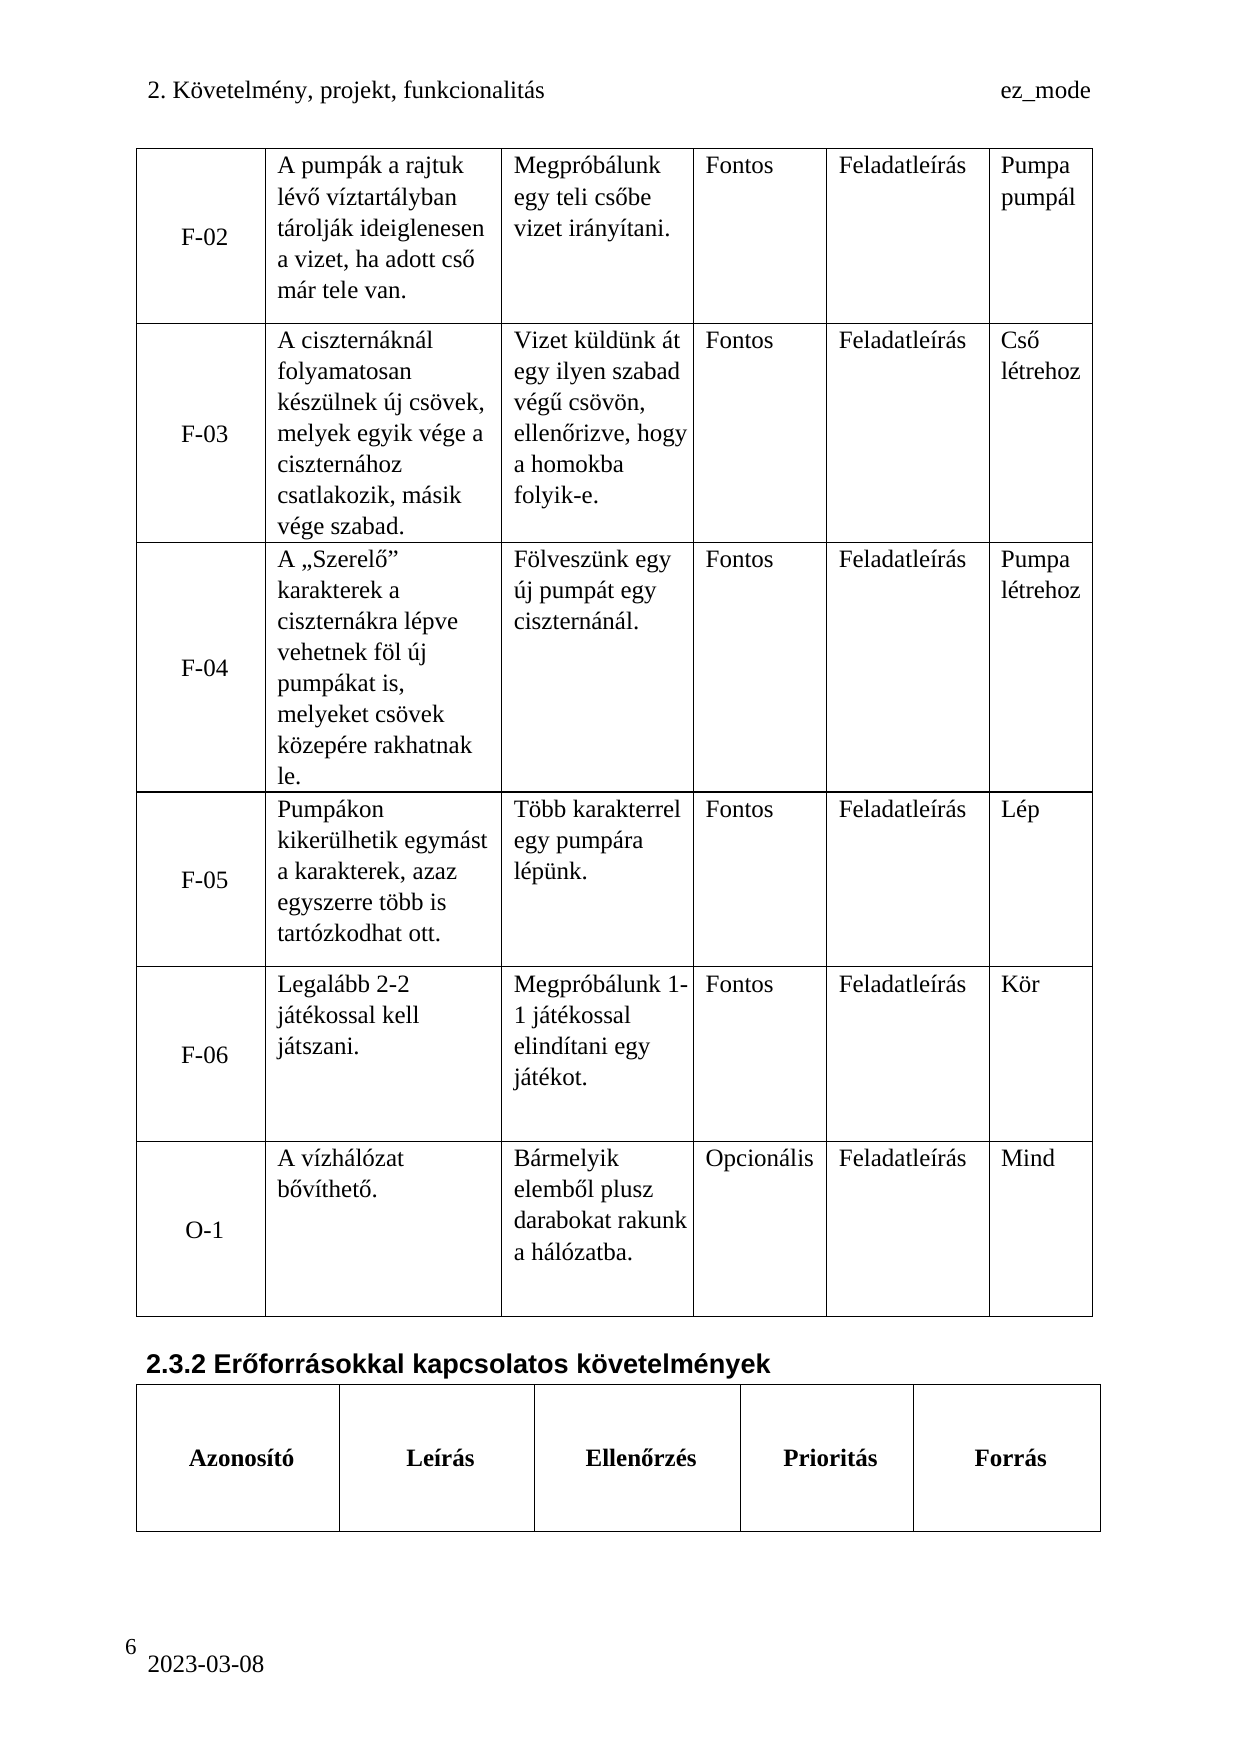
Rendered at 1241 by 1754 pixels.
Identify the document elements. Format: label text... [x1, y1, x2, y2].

table_header Ellenőrzés [535, 1385, 740, 1531]
table_cell Fontos [694, 543, 826, 791]
table_cell Opcionális [694, 1142, 826, 1316]
table_cell F-04 [137, 543, 265, 791]
table_cell Pumpa létrehoz [990, 543, 1092, 791]
table_header Azonosító [137, 1385, 339, 1531]
table_cell F-05 [137, 793, 265, 966]
table_cell A vízhálózat bővíthető. [266, 1142, 501, 1316]
table_cell O-1 [137, 1142, 265, 1316]
table_cell Cső létrehoz [990, 324, 1092, 542]
table_cell Feladatleírás [827, 324, 989, 542]
table_header Prioritás [741, 1385, 913, 1531]
table_header F-02 [137, 149, 265, 323]
table_cell Fontos [694, 967, 826, 1141]
table_cell Feladatleírás [827, 967, 989, 1141]
table_cell Vizet küldünk át egy ilyen szabad végű csövön, ellenőrizve, hogy a homokba folyik-e. [502, 324, 693, 542]
table_header Pumpa pumpál [990, 149, 1092, 323]
table_cell Több karakterrel egy pumpára lépünk. [502, 793, 693, 966]
table_header Feladatleírás [827, 149, 989, 323]
table_header Forrás [914, 1385, 1100, 1531]
table_cell Megpróbálunk 1- 1 játékossal elindítani egy játékot. [502, 967, 693, 1141]
table_cell Legalább 2-2 játékossal kell játszani. [266, 967, 501, 1141]
table_cell Fontos [694, 793, 826, 966]
list Erőforrásokkal kapcsolatos követelmények [146, 1348, 1180, 1380]
table_header Fontos [694, 149, 826, 323]
table_header Leírás [340, 1385, 534, 1531]
table_cell Fontos [694, 324, 826, 542]
table_cell Kör [990, 967, 1092, 1141]
table_cell Feladatleírás [827, 793, 989, 966]
table_cell Feladatleírás [827, 1142, 989, 1316]
table_cell F-06 [137, 967, 265, 1141]
table_cell A ciszternáknál folyamatosan készülnek új csövek, melyek egyik vége a ciszternához csatlakozik, másik vége szabad. [266, 324, 501, 542]
table_cell Feladatleírás [827, 543, 989, 791]
table_header Megpróbálunk egy teli csőbe vizet irányítani. [502, 149, 693, 323]
table_cell Mind [990, 1142, 1092, 1316]
table_cell A „Szerelő” karakterek a ciszternákra lépve vehetnek föl új pumpákat is, melyeket csövek közepére rakhatnak le. [266, 543, 501, 791]
table_cell Bármelyik elemből plusz darabokat rakunk a hálózatba. [502, 1142, 693, 1316]
table_header A pumpák a rajtuk lévő víztartályban tárolják ideiglenesen a vizet, ha adott cső már tele van. [266, 149, 501, 323]
table_cell F-03 [137, 324, 265, 542]
table_cell Fölveszünk egy új pumpát egy ciszternánál. [502, 543, 693, 791]
table_cell Lép [990, 793, 1092, 966]
table_cell Pumpákon kikerülhetik egymást a karakterek, azaz egyszerre több is tartózkodhat ott. [266, 793, 501, 966]
